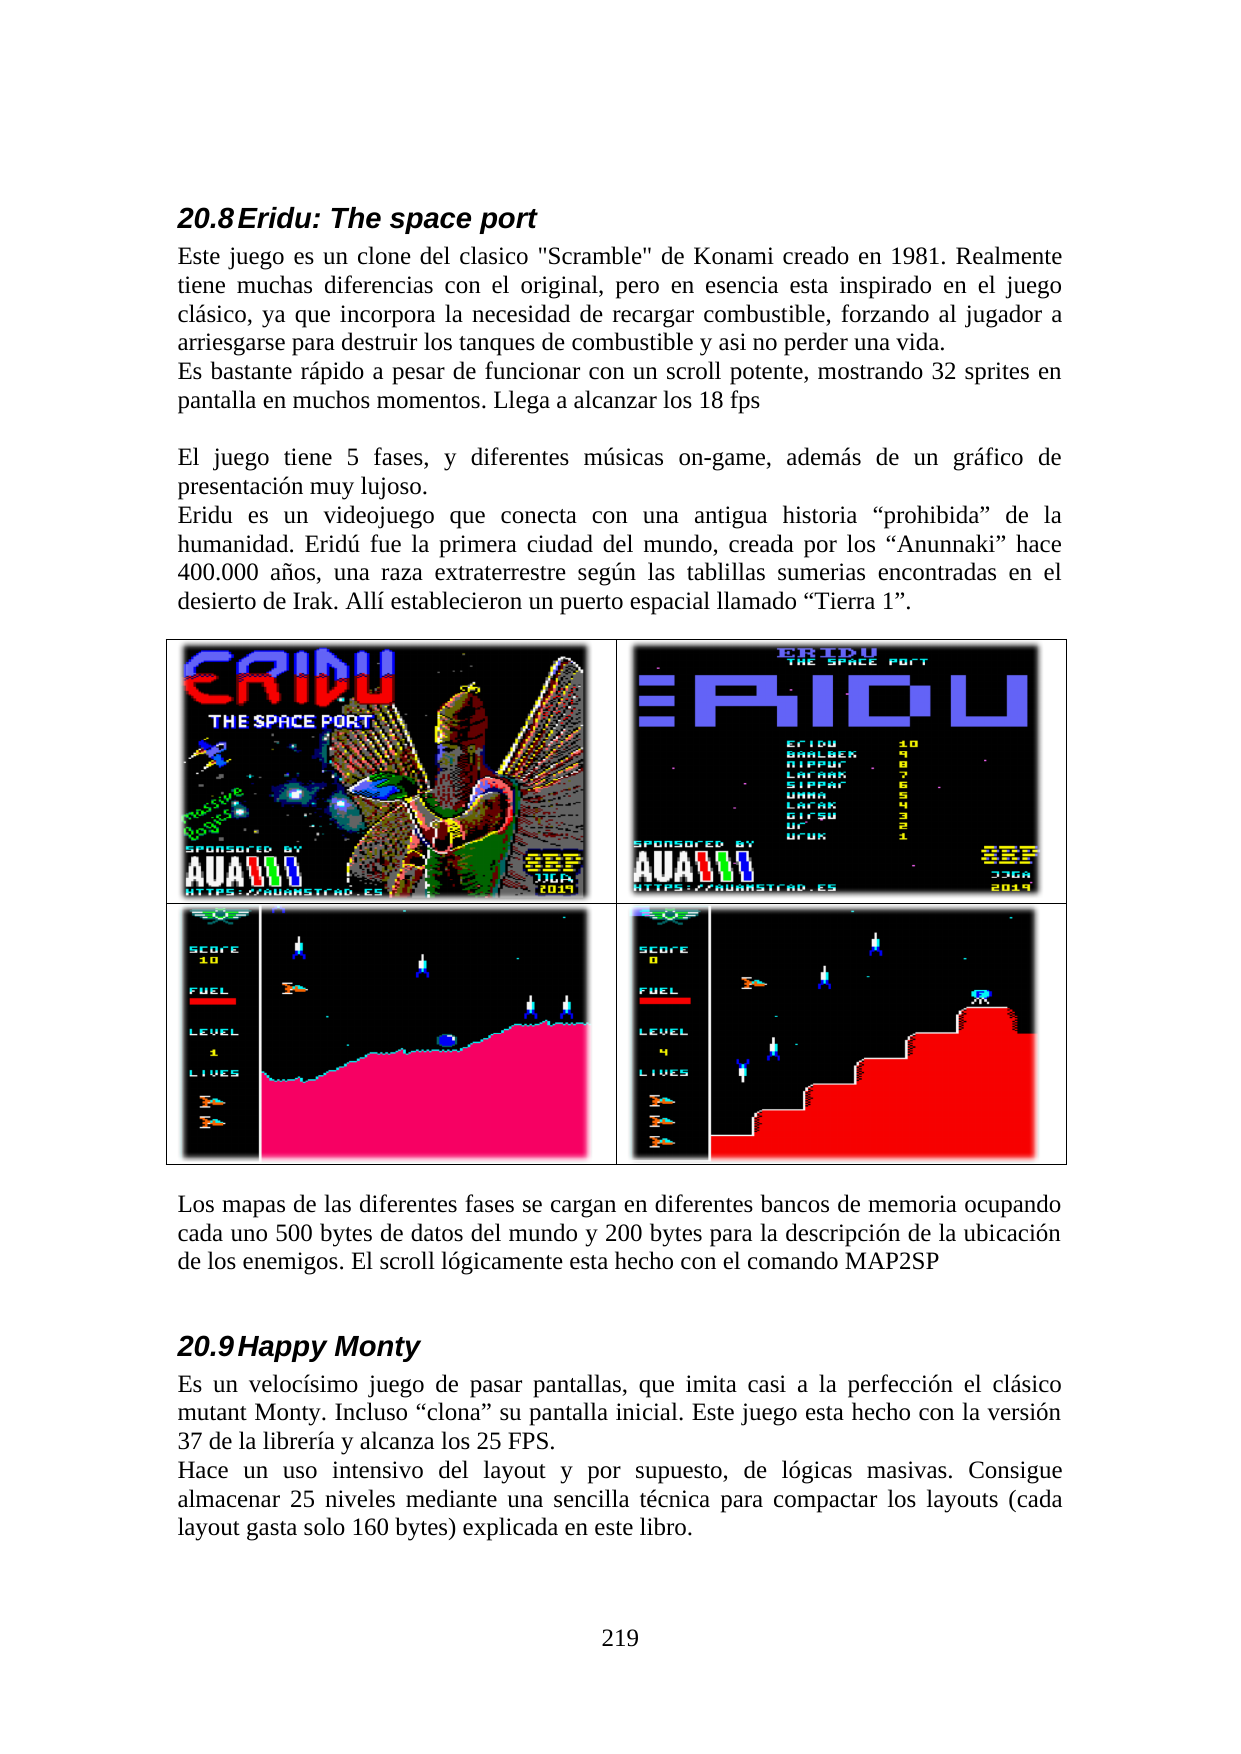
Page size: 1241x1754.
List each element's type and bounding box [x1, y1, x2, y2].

picture [637, 913, 1031, 1154]
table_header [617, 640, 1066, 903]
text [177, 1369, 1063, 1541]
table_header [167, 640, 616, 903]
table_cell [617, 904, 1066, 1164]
picture [637, 649, 1034, 889]
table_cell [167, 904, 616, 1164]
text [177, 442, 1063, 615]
picture [187, 913, 583, 1154]
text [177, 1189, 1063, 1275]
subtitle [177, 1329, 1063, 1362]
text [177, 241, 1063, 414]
picture [187, 649, 583, 893]
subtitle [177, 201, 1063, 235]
